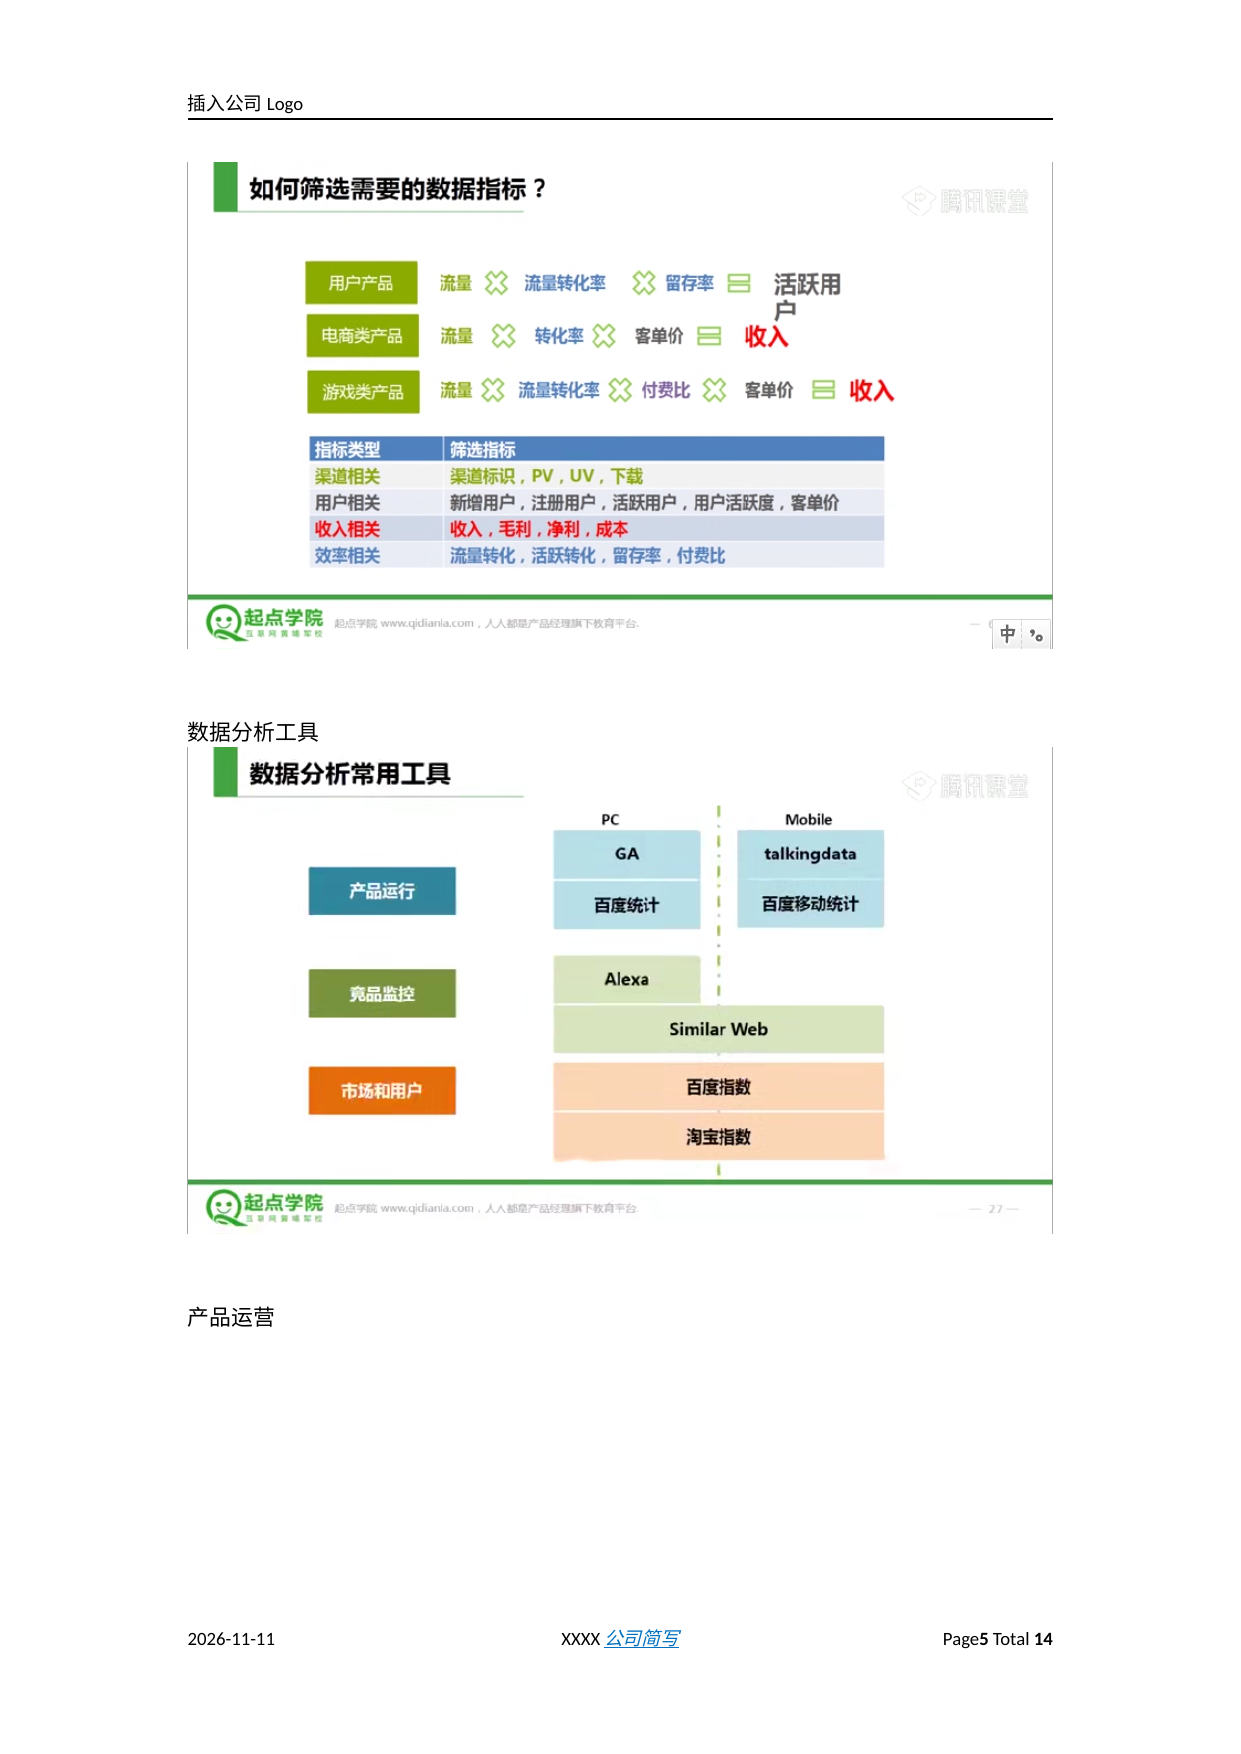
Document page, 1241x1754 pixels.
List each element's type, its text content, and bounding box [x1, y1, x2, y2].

text 数据分析工具 [187, 714, 1053, 747]
picture [187, 747, 1053, 1234]
text 产品运营 [187, 1299, 1053, 1332]
picture [187, 162, 1053, 649]
